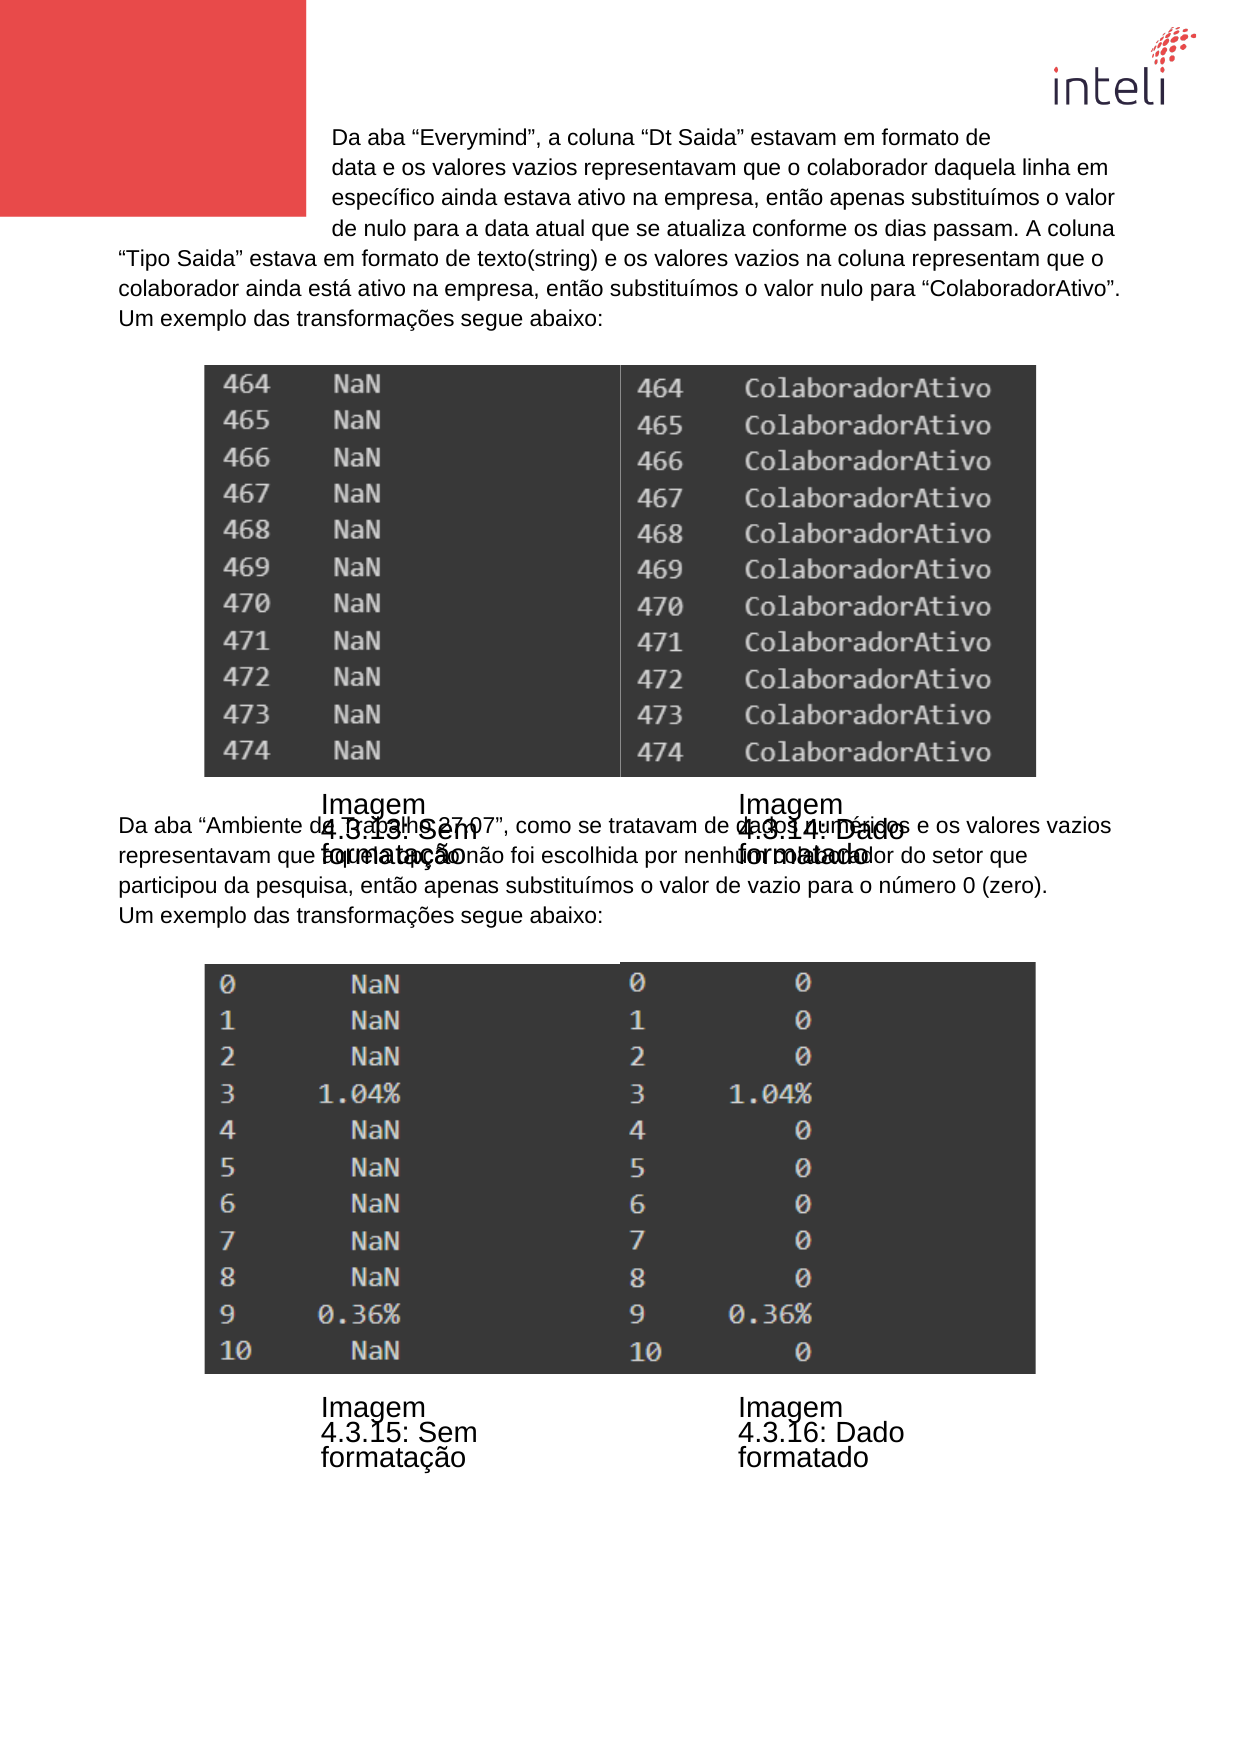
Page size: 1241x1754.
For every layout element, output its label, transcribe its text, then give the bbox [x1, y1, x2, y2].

text Da aba “Ambiente de Trabalho 27.07”, como se tratavam de dados numéricos e os valores vazios representavam que aquela opção não foi escolhida por nenhum colaborador do setor que participou da pesquisa, então apenas substituímos o valor de vazio para o número 0 (zero). [118, 812, 1122, 898]
picture [204, 962, 1036, 1374]
picture [204, 365, 1037, 777]
picture [0, 0, 307, 217]
picture [1054, 27, 1197, 105]
text Da aba “Everymind”, a coluna “Dt Saida” estavam em formato de data e os valores vazios representavam que o colaborador daquela linha em específico ainda estava ativo na empresa, então apenas substituímos o valor de nulo para a data atual que se atualiza conforme os dias passam. A coluna “Tipo Saida” estava em formato de texto(string) e os valores vazios na coluna representam que o colaborador ainda está ativo na empresa, então substituímos o valor nulo para “ColaboradorAtivo”. Um exemplo das transformações segue abaixo: [118, 124, 1122, 332]
text Um exemplo das transformações segue abaixo: [118, 902, 1122, 928]
